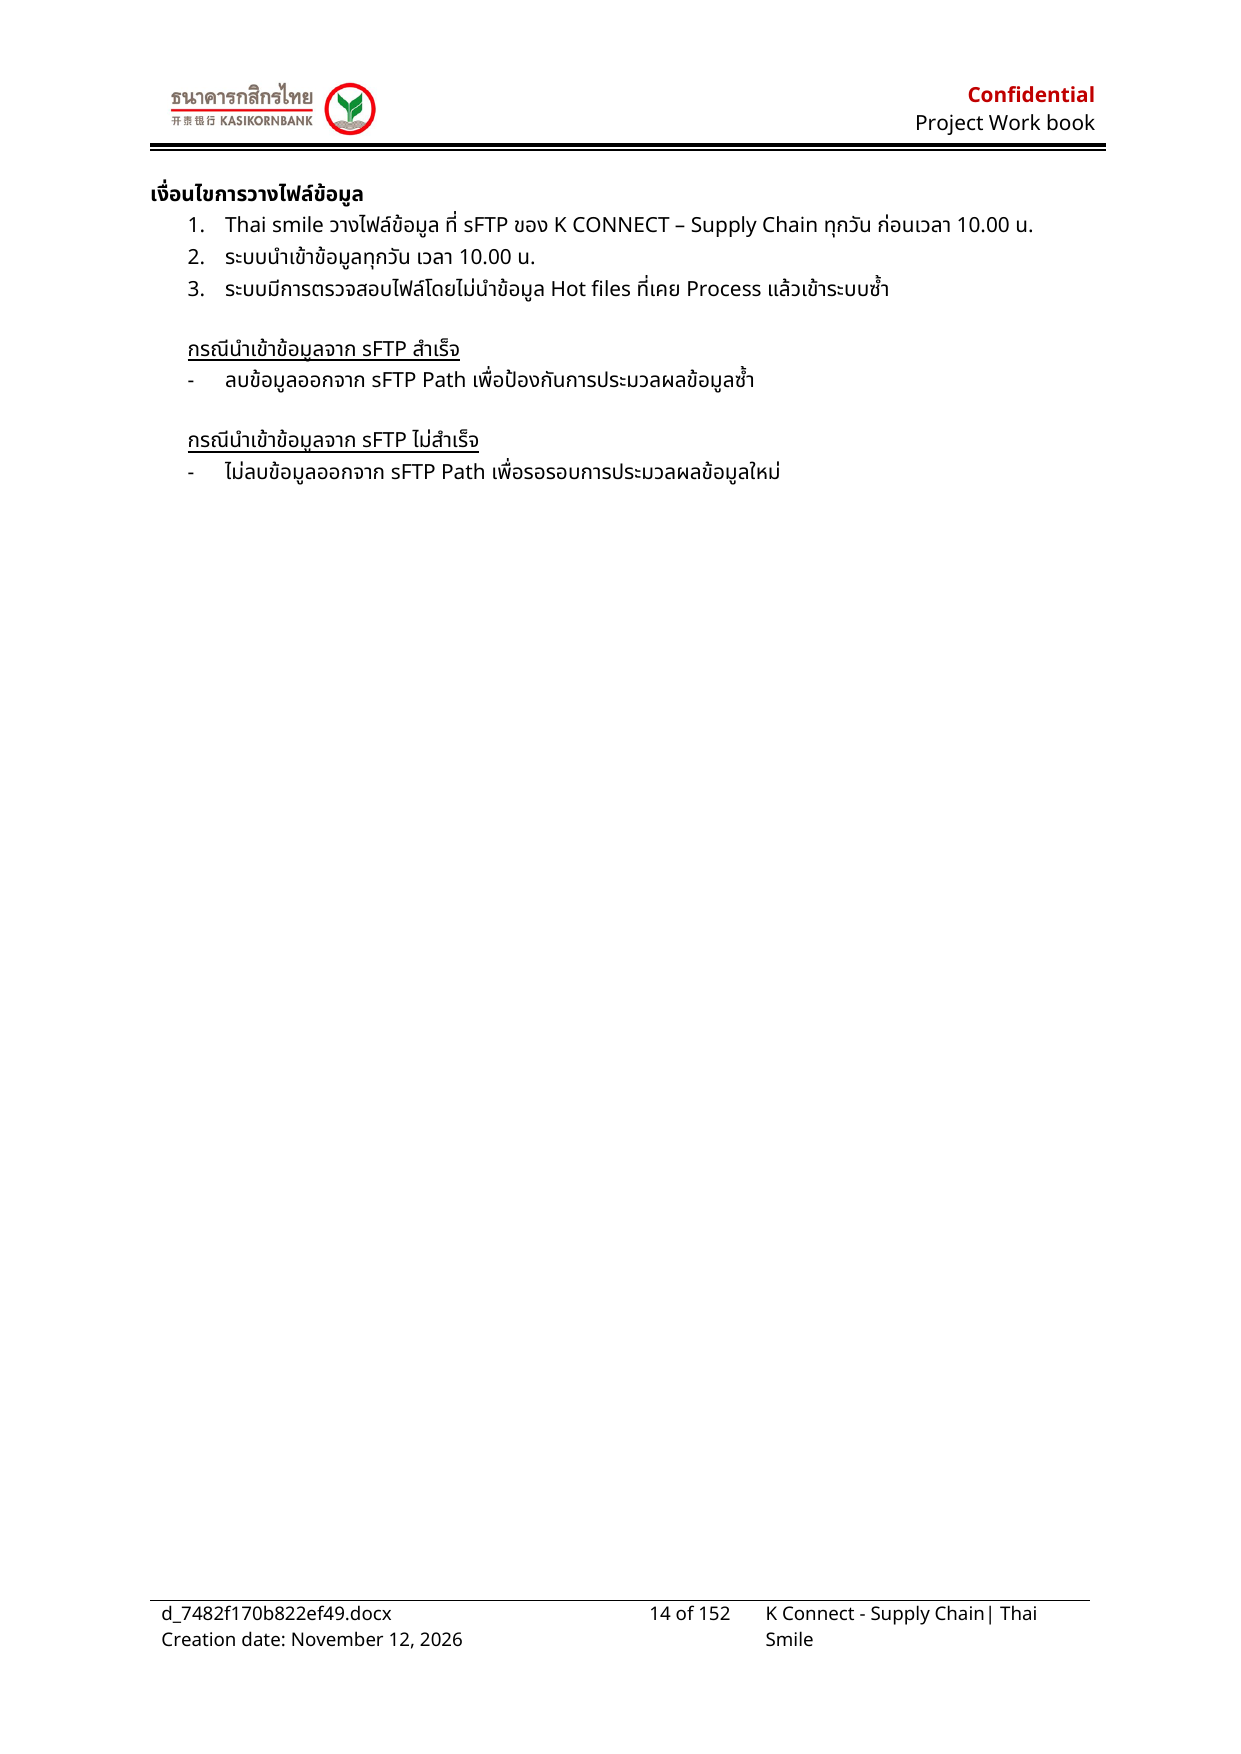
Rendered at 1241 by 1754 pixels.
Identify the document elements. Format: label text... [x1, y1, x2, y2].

list ไม่ลบข้อมูลออกจาก sFTP Path เพื่อรอรอบการประมวลผลข้อมูลใหม่ [187, 457, 1090, 489]
text กรณีนำเข้าข้อมูลจาก sFTP ไม่สำเร็จ [187, 426, 1090, 457]
text กรณีนำเข้าข้อมูลจาก sFTP สำเร็จ [187, 334, 1090, 365]
list ระบบนำเข้าข้อมูลทุกวัน เวลา 10.00 น. [187, 242, 1090, 274]
list Thai smile วางไฟล์ข้อมูล ที่ sFTP ของ K CONNECT – Supply Chain ทุกวัน ก่อนเวลา 10.00 น. [187, 210, 1090, 242]
text เงื่อนไขการวางไฟล์ข้อมูล [150, 179, 1090, 210]
list ลบข้อมูลออกจาก sFTP Path เพื่อป้องกันการประมวลผลข้อมูลซ้ำ [187, 365, 1090, 397]
picture [161, 73, 384, 143]
list ระบบมีการตรวจสอบไฟล์โดยไม่นำข้อมูล Hot files ที่เคย Process แล้วเข้าระบบซ้ำ [187, 274, 1090, 305]
